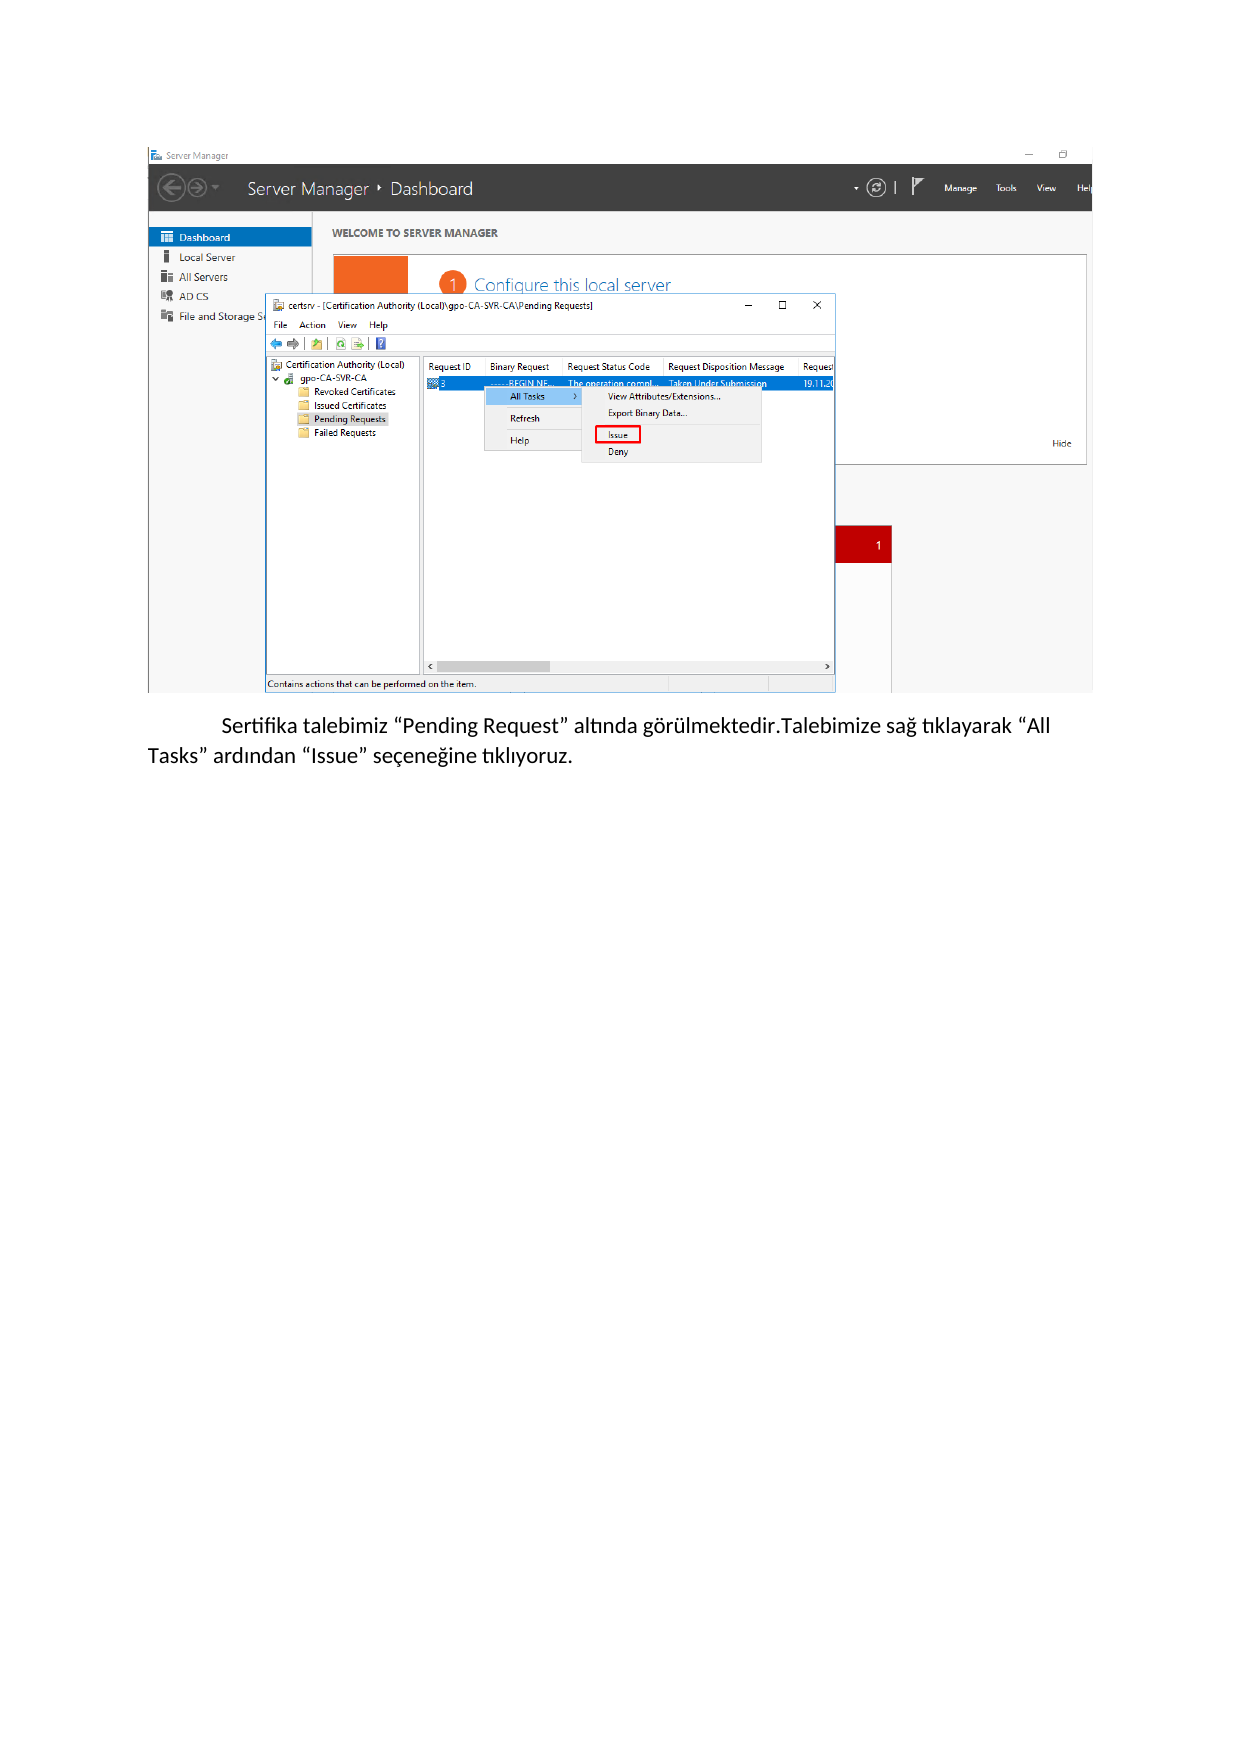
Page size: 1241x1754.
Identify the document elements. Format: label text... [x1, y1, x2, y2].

picture [147, 147, 1093, 693]
text Sertifika talebimiz “Pending Request” altında görülmektedir.Talebimize sağ tıklayarak “All Tasks” ardından “Issue” seçeneğine tıklıyoruz. [148, 711, 1093, 769]
